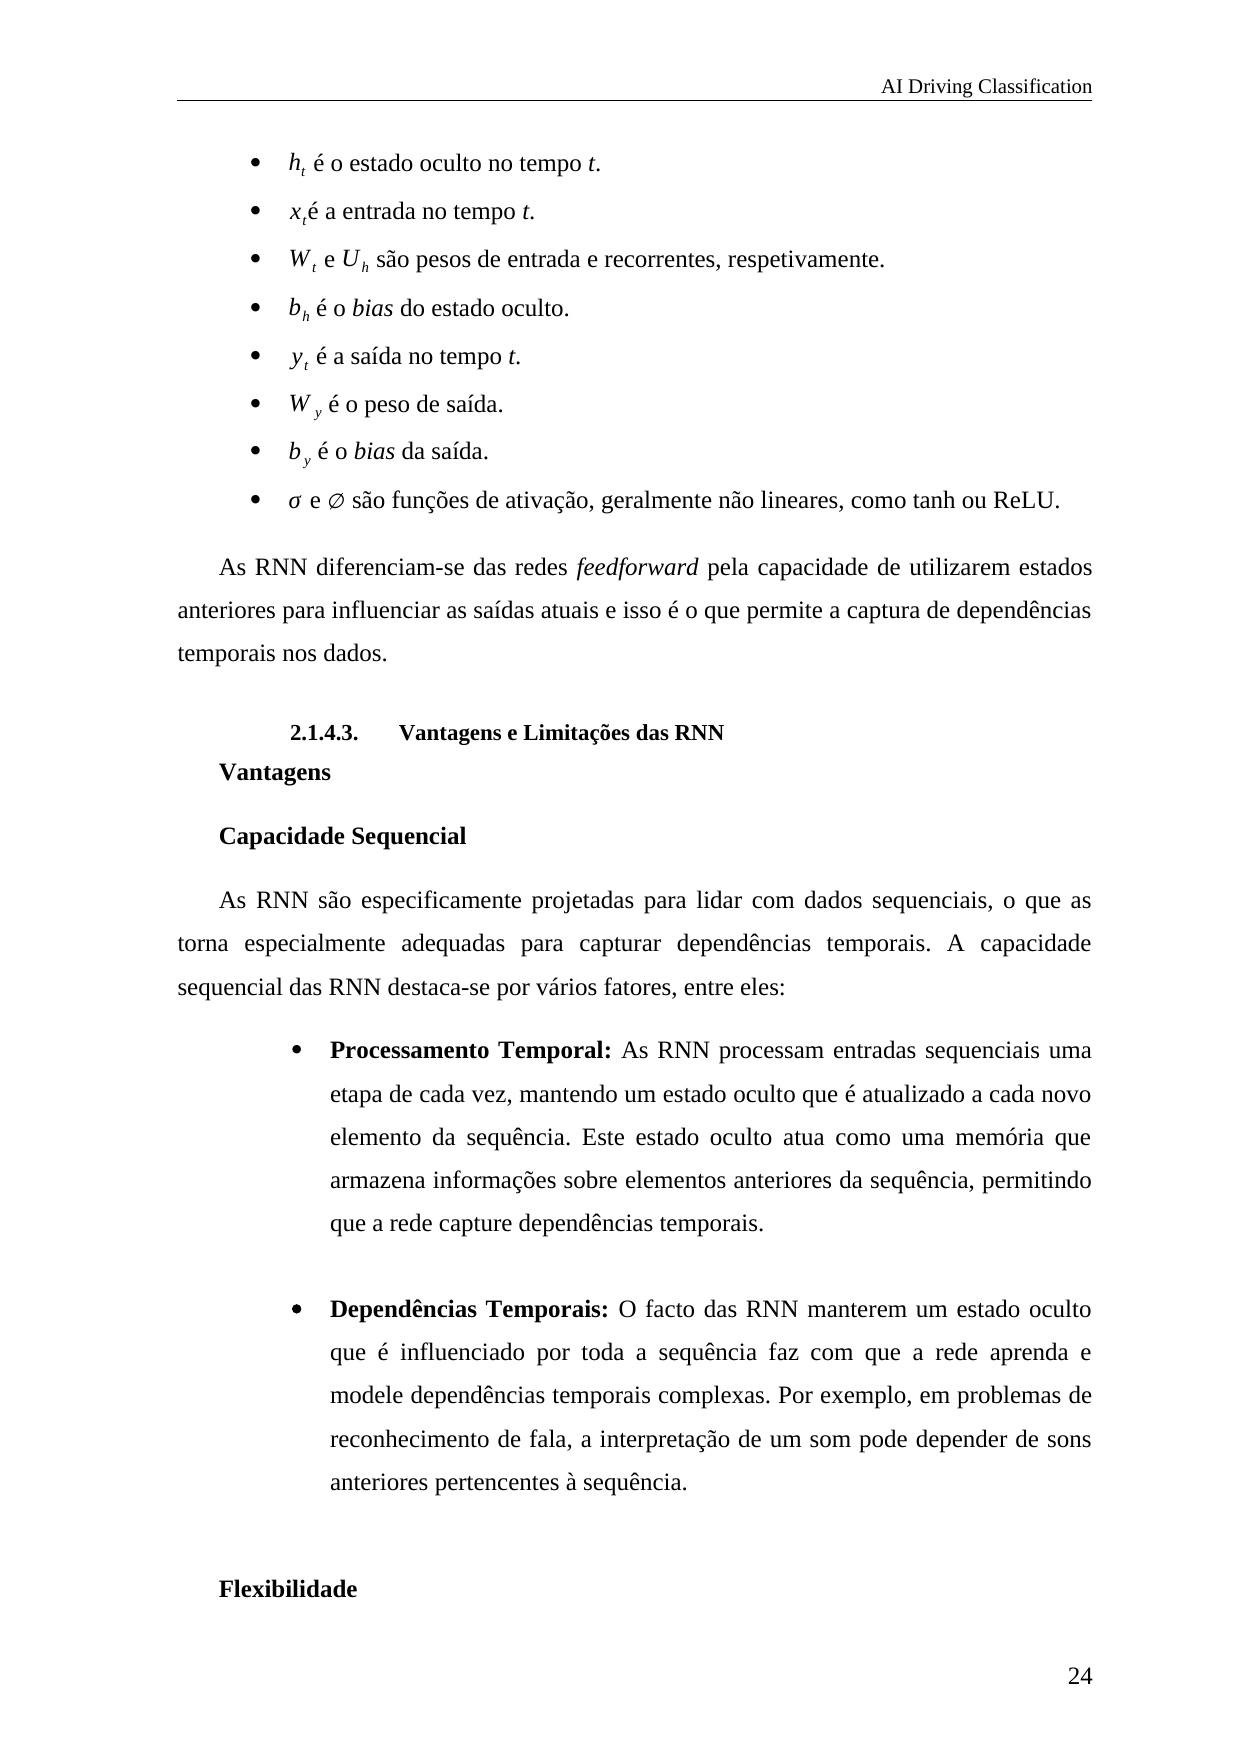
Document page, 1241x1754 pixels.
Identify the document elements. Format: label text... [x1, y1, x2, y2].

list ​ é o bias do estado oculto. [251, 293, 1092, 326]
text Vantagens [177, 757, 1092, 786]
text As RNN diferenciam-se das redes feedforward pela capacidade de utilizarem estados anteriores para influenciar as saídas atuais e isso é o que permite a captura de dependências temporais nos dados. [177, 552, 1092, 667]
text As RNN são especificamente projetadas para lidar com dados sequenciais, o que as torna especialmente adequadas para capturar dependências temporais. A capacidade sequencial das RNN destaca-se por vários fatores, entre eles: [177, 885, 1092, 1000]
list ​ e ​ são pesos de entrada e recorrentes, respetivamente. [251, 244, 1092, 277]
list ​ é o bias da saída. [251, 436, 1092, 469]
list Dependências Temporais: O facto das RNN manterem um estado oculto que é influenciado por toda a sequência faz com que a rede aprenda e modele dependências temporais complexas. Por exemplo, em problemas de reconhecimento de fala, a interpretação de um som pode depender de sons anteriores pertencentes à sequência. [292, 1294, 1092, 1496]
list e são funções de ativação, geralmente não lineares, como tanh ou ReLU. [251, 485, 1092, 516]
list é a saída no tempo t. [251, 341, 1092, 374]
text Capacidade Sequencial [177, 821, 1092, 850]
list é a entrada no tempo t. [251, 196, 1092, 229]
list é o peso de saída. [251, 389, 1092, 422]
list Processamento Temporal: As RNN processam entradas sequenciais uma etapa de cada vez, mantendo um estado oculto que é atualizado a cada novo elemento da sequência. Este estado oculto atua como uma memória que armazena informações sobre elementos anteriores da sequência, permitindo que a rede capture dependências temporais. [292, 1036, 1092, 1237]
text Flexibilidade [177, 1574, 1092, 1603]
list ​ é o estado oculto no tempo t. [251, 148, 1092, 181]
subtitle Vantagens e Limitações das RNN [290, 718, 1092, 745]
